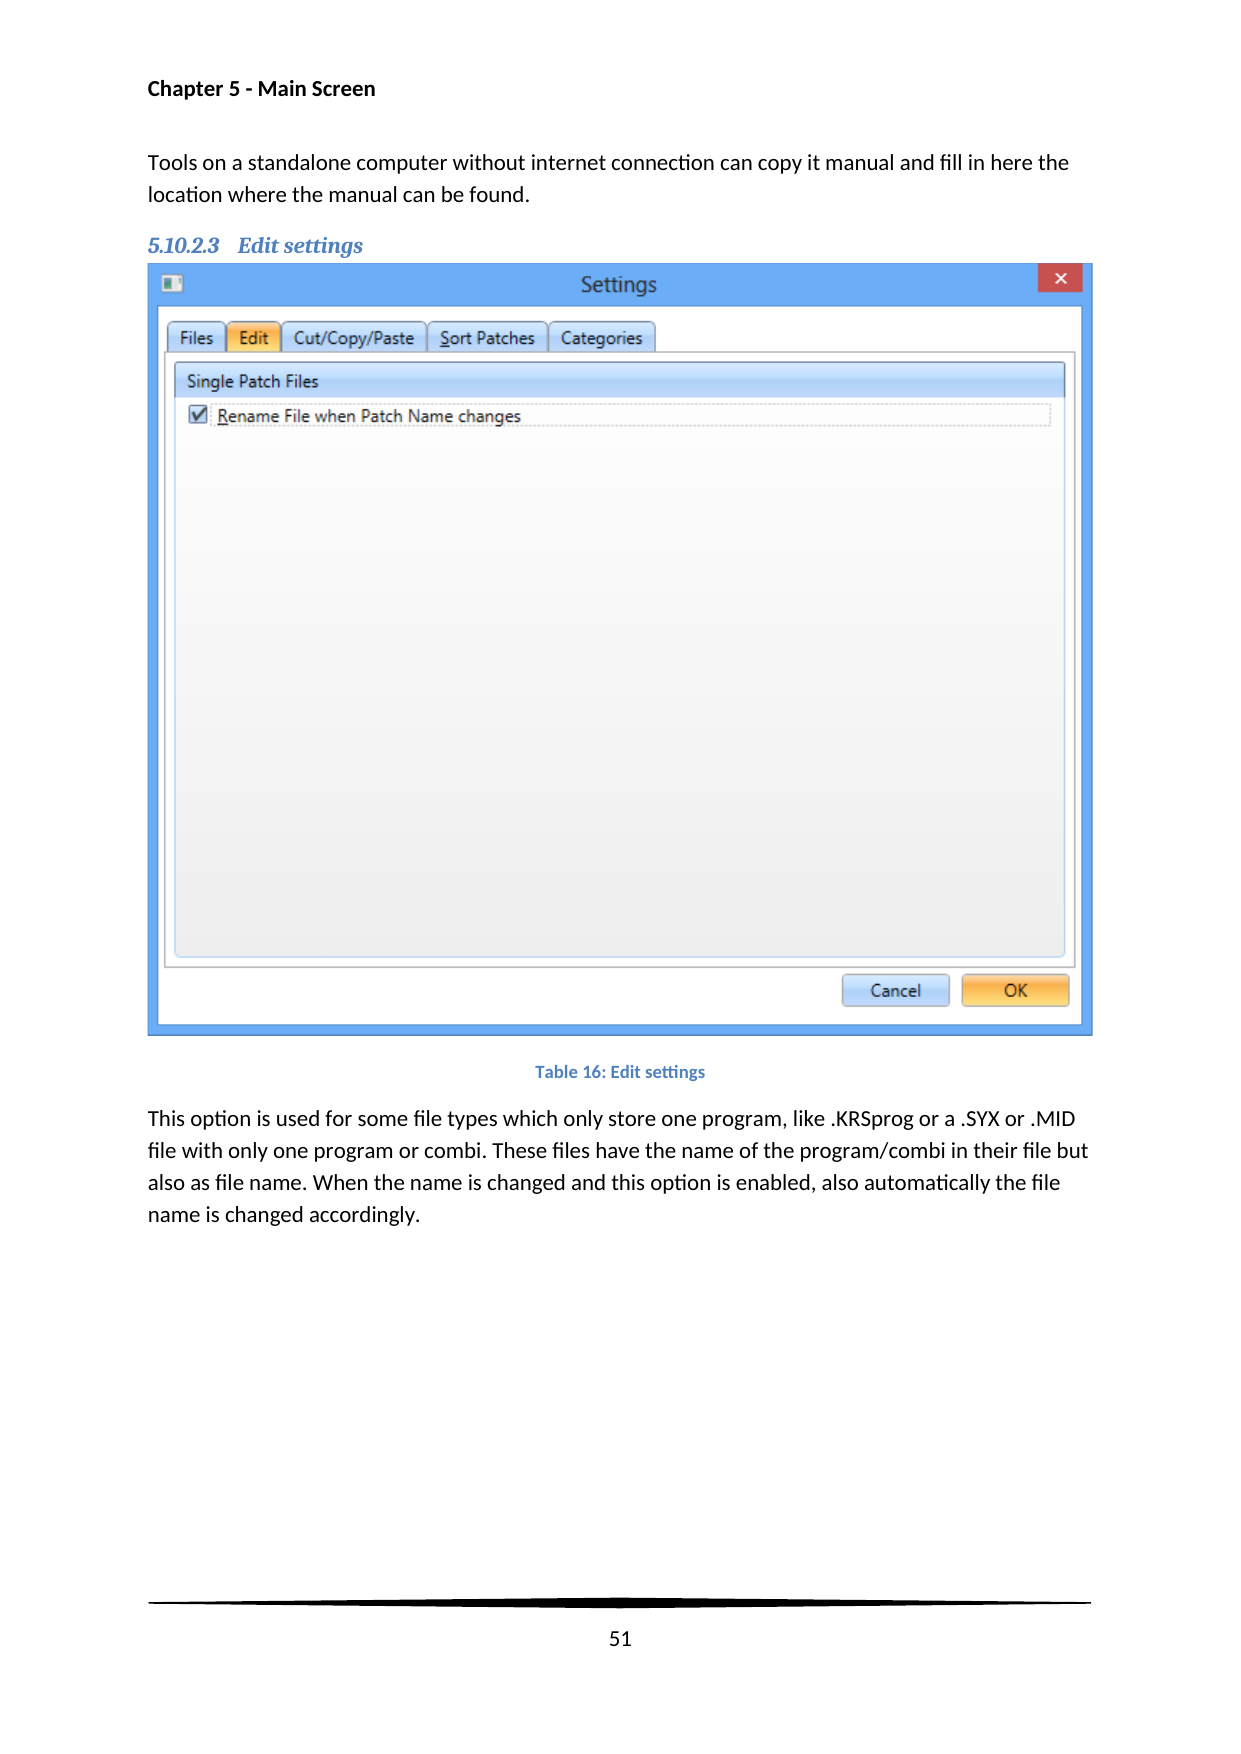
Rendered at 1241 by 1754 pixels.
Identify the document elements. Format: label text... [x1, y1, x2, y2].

text This option is used for some file types which only store one program, like .KRSprog or a .SYX or .MID file with only one program or combi. These files have the name of the program/combi in their file but also as file name. When the name is changed and this option is enabled, also automatically the file name is changed accordingly. [148, 1104, 1093, 1228]
picture [147, 263, 1093, 1036]
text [148, 148, 1093, 208]
text Table 16: Edit settings [148, 1060, 1093, 1083]
subtitle Edit settings [148, 233, 1093, 259]
